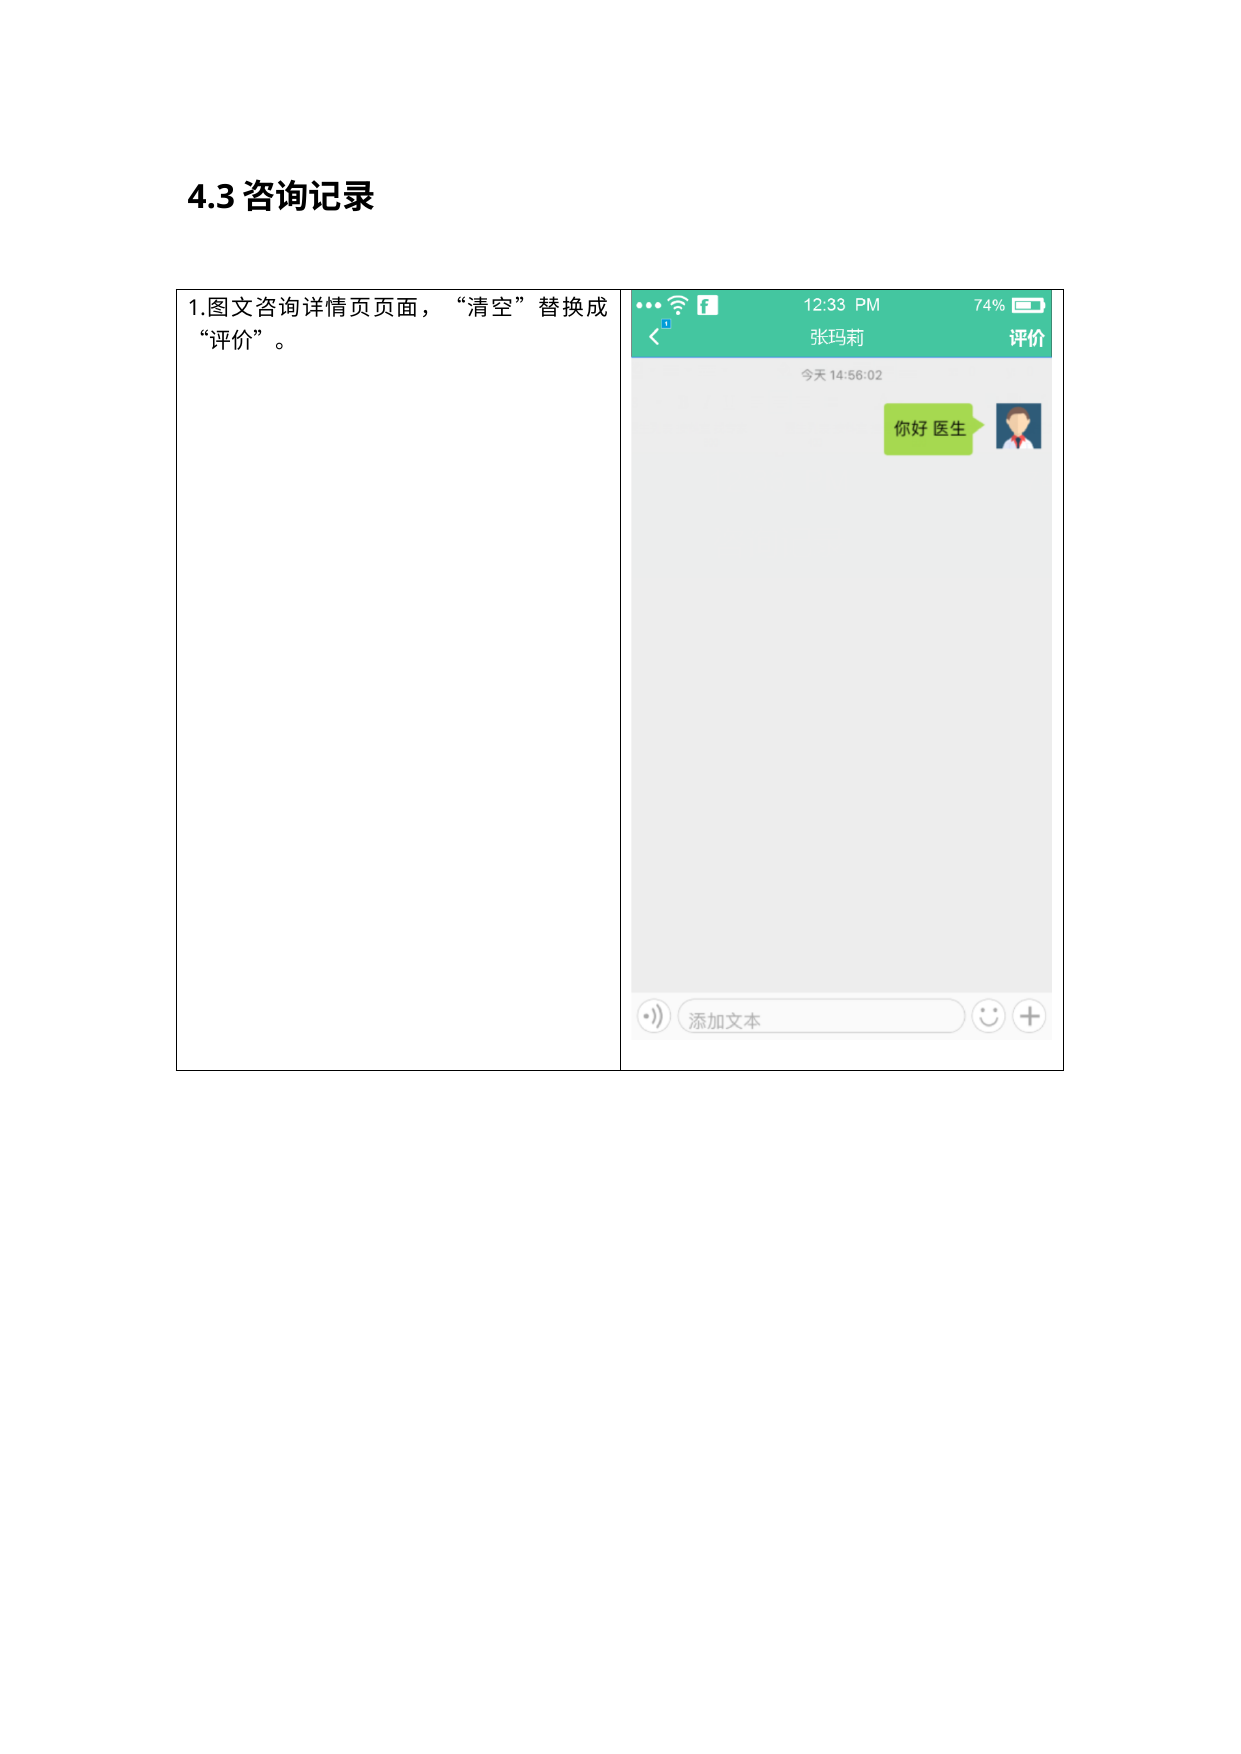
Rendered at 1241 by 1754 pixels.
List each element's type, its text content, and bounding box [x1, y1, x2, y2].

table_header [621, 290, 1063, 1070]
table_header 1.图文咨询详情页页面，“清空”替换成“评价”。 [177, 290, 620, 1070]
subtitle 4.3咨询记录 [187, 162, 1053, 227]
picture [631, 290, 1052, 1040]
